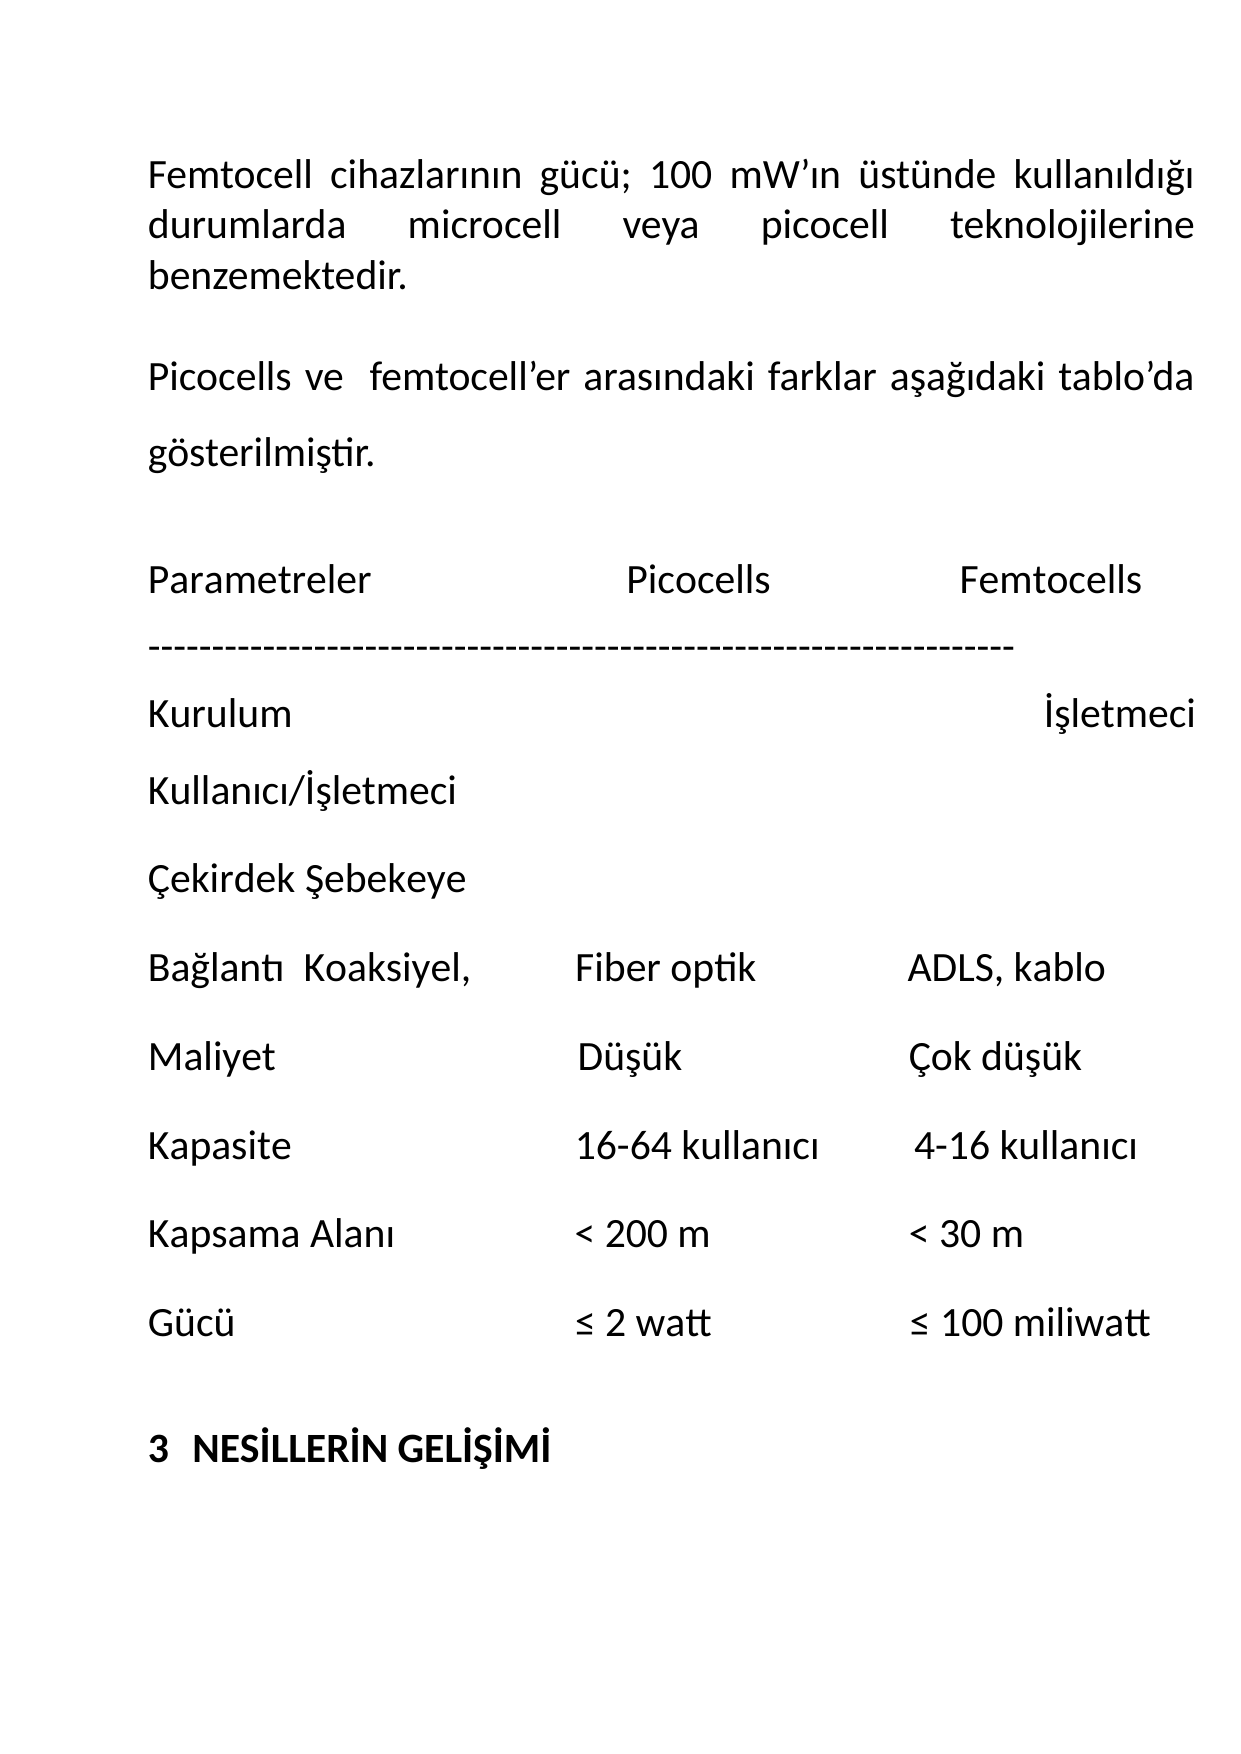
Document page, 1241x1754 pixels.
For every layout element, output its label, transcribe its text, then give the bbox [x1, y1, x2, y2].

text Picocells ve femtocell’er arasındaki farklar aşağıdaki tablo’da gösterilmiştir. [148, 350, 1196, 477]
text Femtocell cihazlarının gücü; 100 mW’ın üstünde kullanıldığı durumlarda microcell veya picocell teknolojilerine benzemektedir. [148, 148, 1196, 300]
list NESİLLERİN GELİŞİMİ [148, 1422, 1196, 1473]
text Kapsama Alanı < 200 m < 30 m [148, 1207, 1196, 1258]
text Bağlantı Koaksiyel, Fiber optik ADLS, kablo [148, 941, 1196, 992]
text -------------------------------------------------------------------- [148, 620, 1196, 671]
text Maliyet Düşük Çok düşük [148, 1030, 1196, 1081]
text Parametreler Picocells Femtocells [148, 553, 1196, 603]
text Çekirdek Şebekeye [148, 852, 1196, 903]
text Gücü ≤ 2 watt ≤ 100 miliwatt [148, 1296, 1196, 1347]
text Kapasite 16-64 kullanıcı 4-16 kullanıcı [148, 1119, 1196, 1169]
text Kurulum İşletmeci Kullanıcı/İşletmeci [148, 687, 1196, 814]
